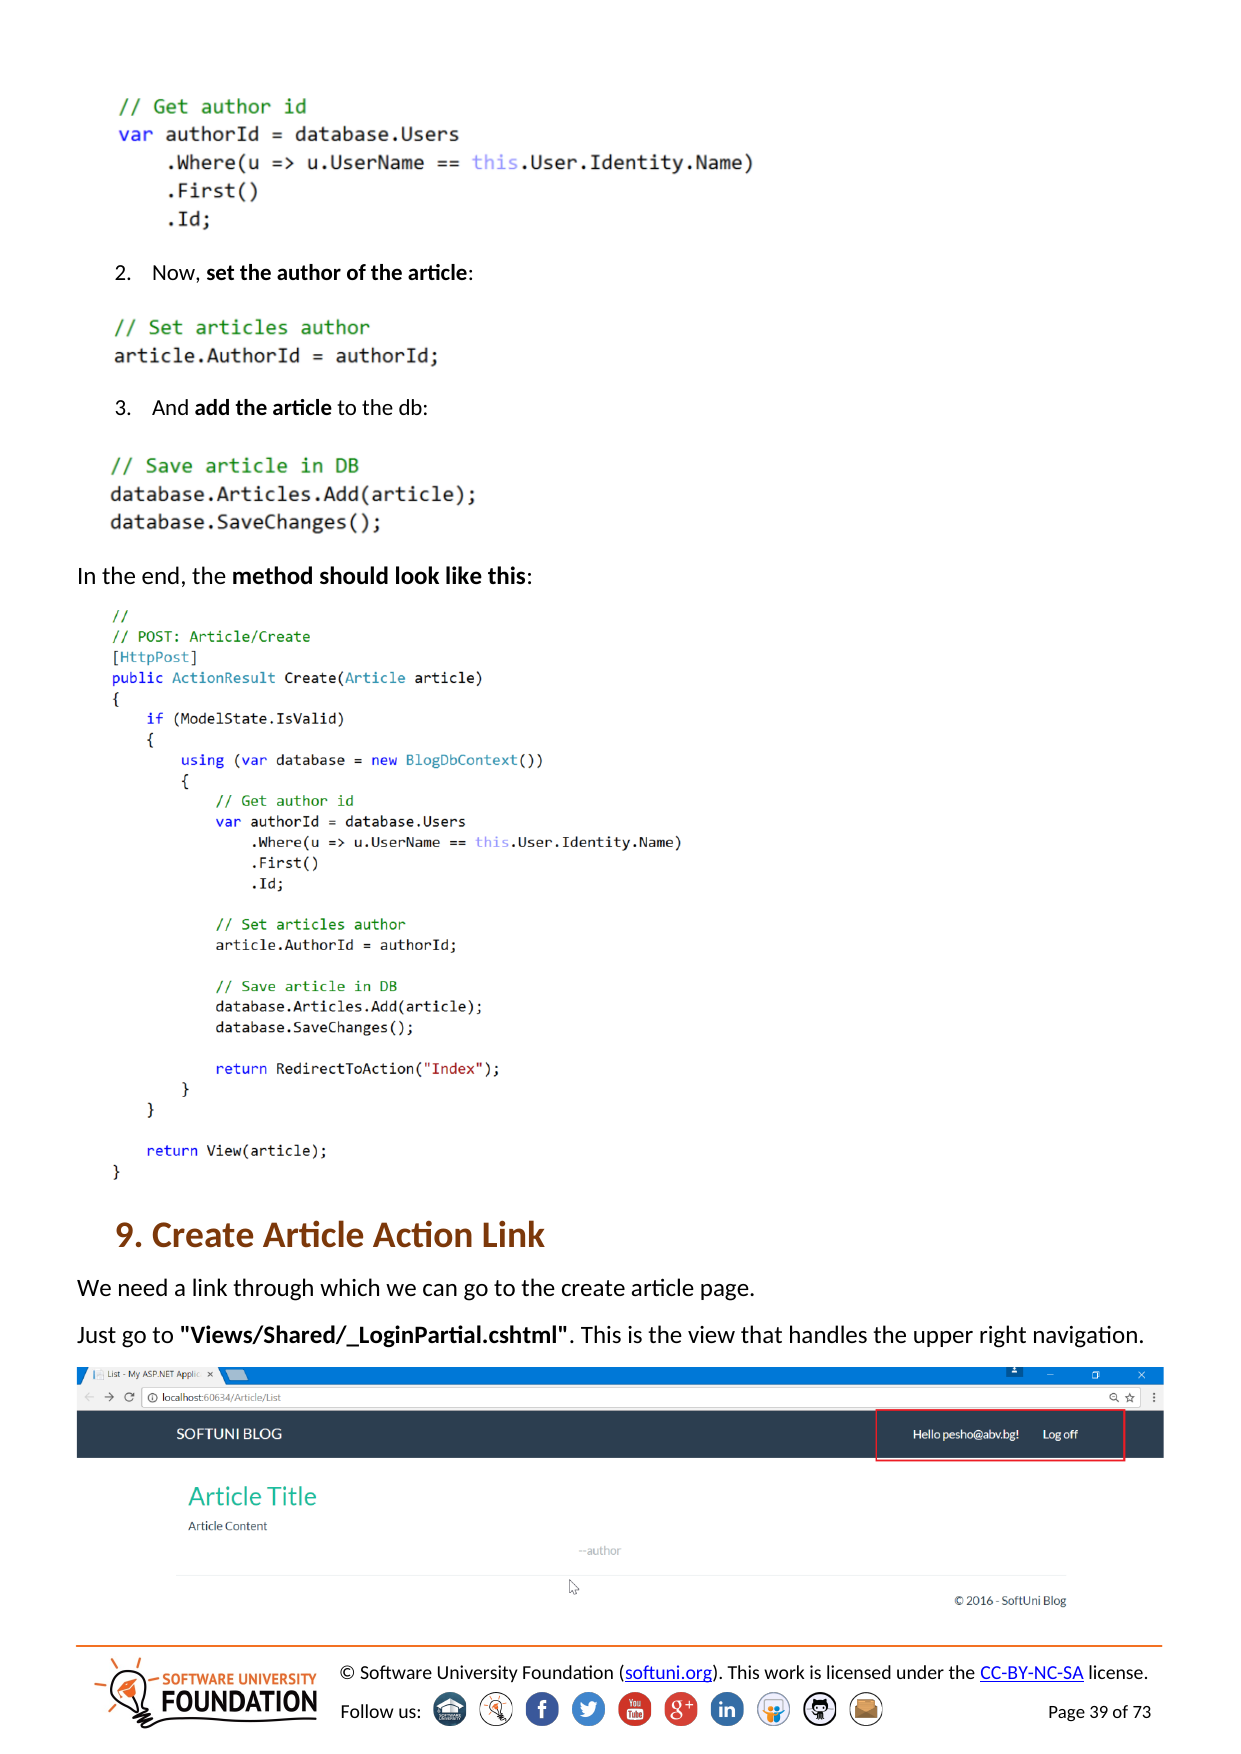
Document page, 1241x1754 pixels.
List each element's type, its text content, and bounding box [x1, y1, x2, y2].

picture [76, 1367, 1164, 1625]
picture [849, 1692, 883, 1726]
list Now, set the author of the article: [114, 258, 1163, 286]
picture [803, 1692, 837, 1726]
picture [76, 607, 813, 1186]
picture [757, 1692, 790, 1726]
text Just go to "Views/Shared/_LoginPartial.cshtml". This is the view that handles the upper right navigation. [77, 1319, 1163, 1350]
picture [76, 438, 765, 544]
list And add the article to the db: [114, 393, 1163, 421]
picture [433, 1692, 467, 1726]
picture [525, 1692, 559, 1726]
picture [93, 1656, 317, 1729]
picture [479, 1692, 513, 1726]
picture [618, 1692, 652, 1726]
text We need a link through which we can go to the create article page. [77, 1272, 1163, 1302]
subtitle Create Article Action Link [114, 1211, 1163, 1257]
picture [76, 302, 768, 377]
picture [572, 1692, 605, 1726]
picture [664, 1692, 698, 1726]
picture [710, 1692, 744, 1726]
picture [76, 95, 770, 242]
text In the end, the method should look like this: [77, 560, 1163, 591]
